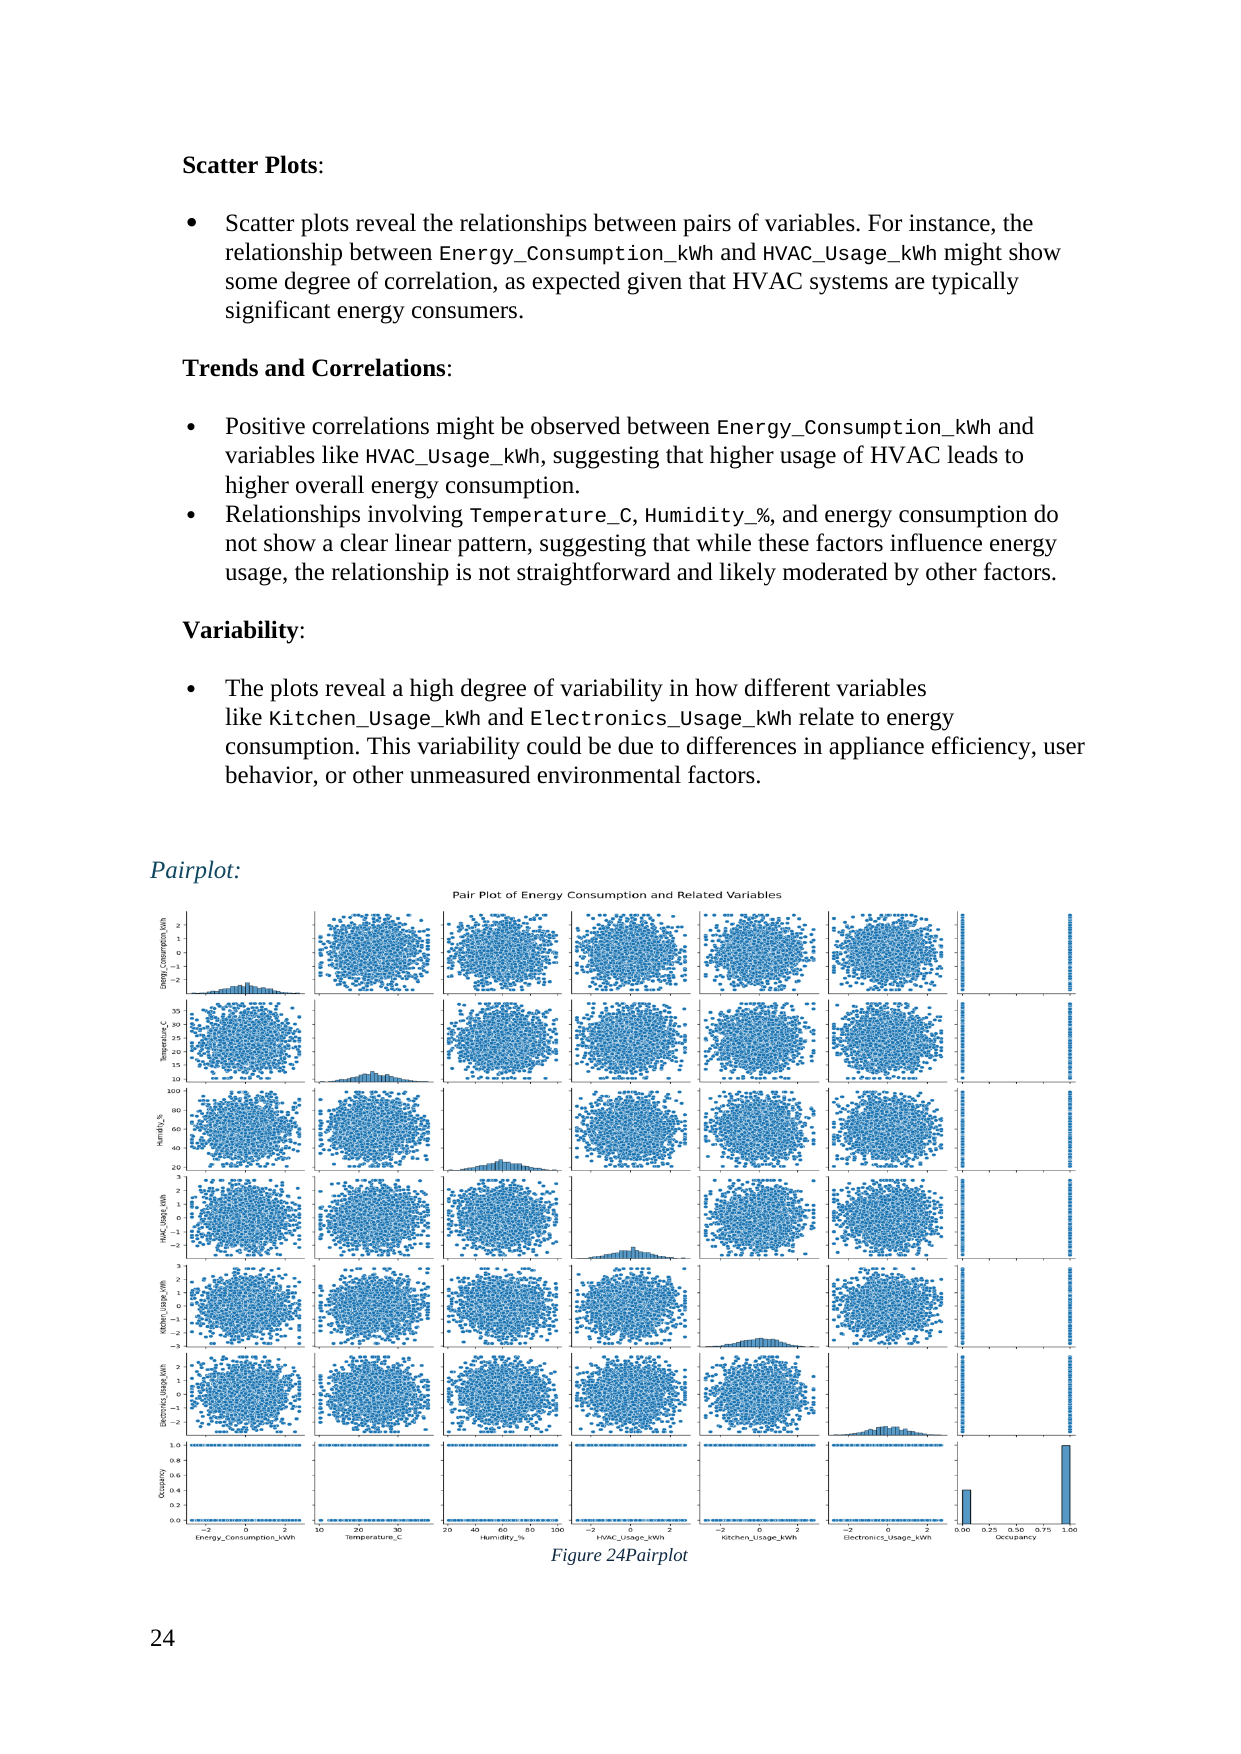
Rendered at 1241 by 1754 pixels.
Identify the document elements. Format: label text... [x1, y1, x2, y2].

list Positive correlations might be observed between Energy_Consumption_kWh and variables like HVAC_Usage_kWh, suggesting that higher usage of HVAC leads to higher overall energy consumption. [187, 411, 1090, 499]
list Scatter plots reveal the relationships between pairs of variables. For instance, the relationship between Energy_Consumption_kWh and HVAC_Usage_kWh might show some degree of correlation, as expected given that HVAC systems are typically significant energy consumers. [187, 208, 1090, 324]
text  Variability: [150, 615, 1090, 644]
picture [150, 887, 1083, 1544]
subtitle Pairplot: [150, 855, 1090, 884]
text  Trends and Correlations: [150, 353, 1090, 382]
list The plots reveal a high degree of variability in how different variables like Kitchen_Usage_kWh and Electronics_Usage_kWh relate to energy consumption. This variability could be due to differences in appliance efficiency, user behavior, or other unmeasured environmental factors. [187, 673, 1090, 789]
text  Scatter Plots: [150, 150, 1090, 179]
list Relationships involving Temperature_C, Humidity_%, and energy consumption do not show a clear linear pattern, suggesting that while these factors influence energy usage, the relationship is not straightforward and likely moderated by other factors. [187, 499, 1090, 586]
